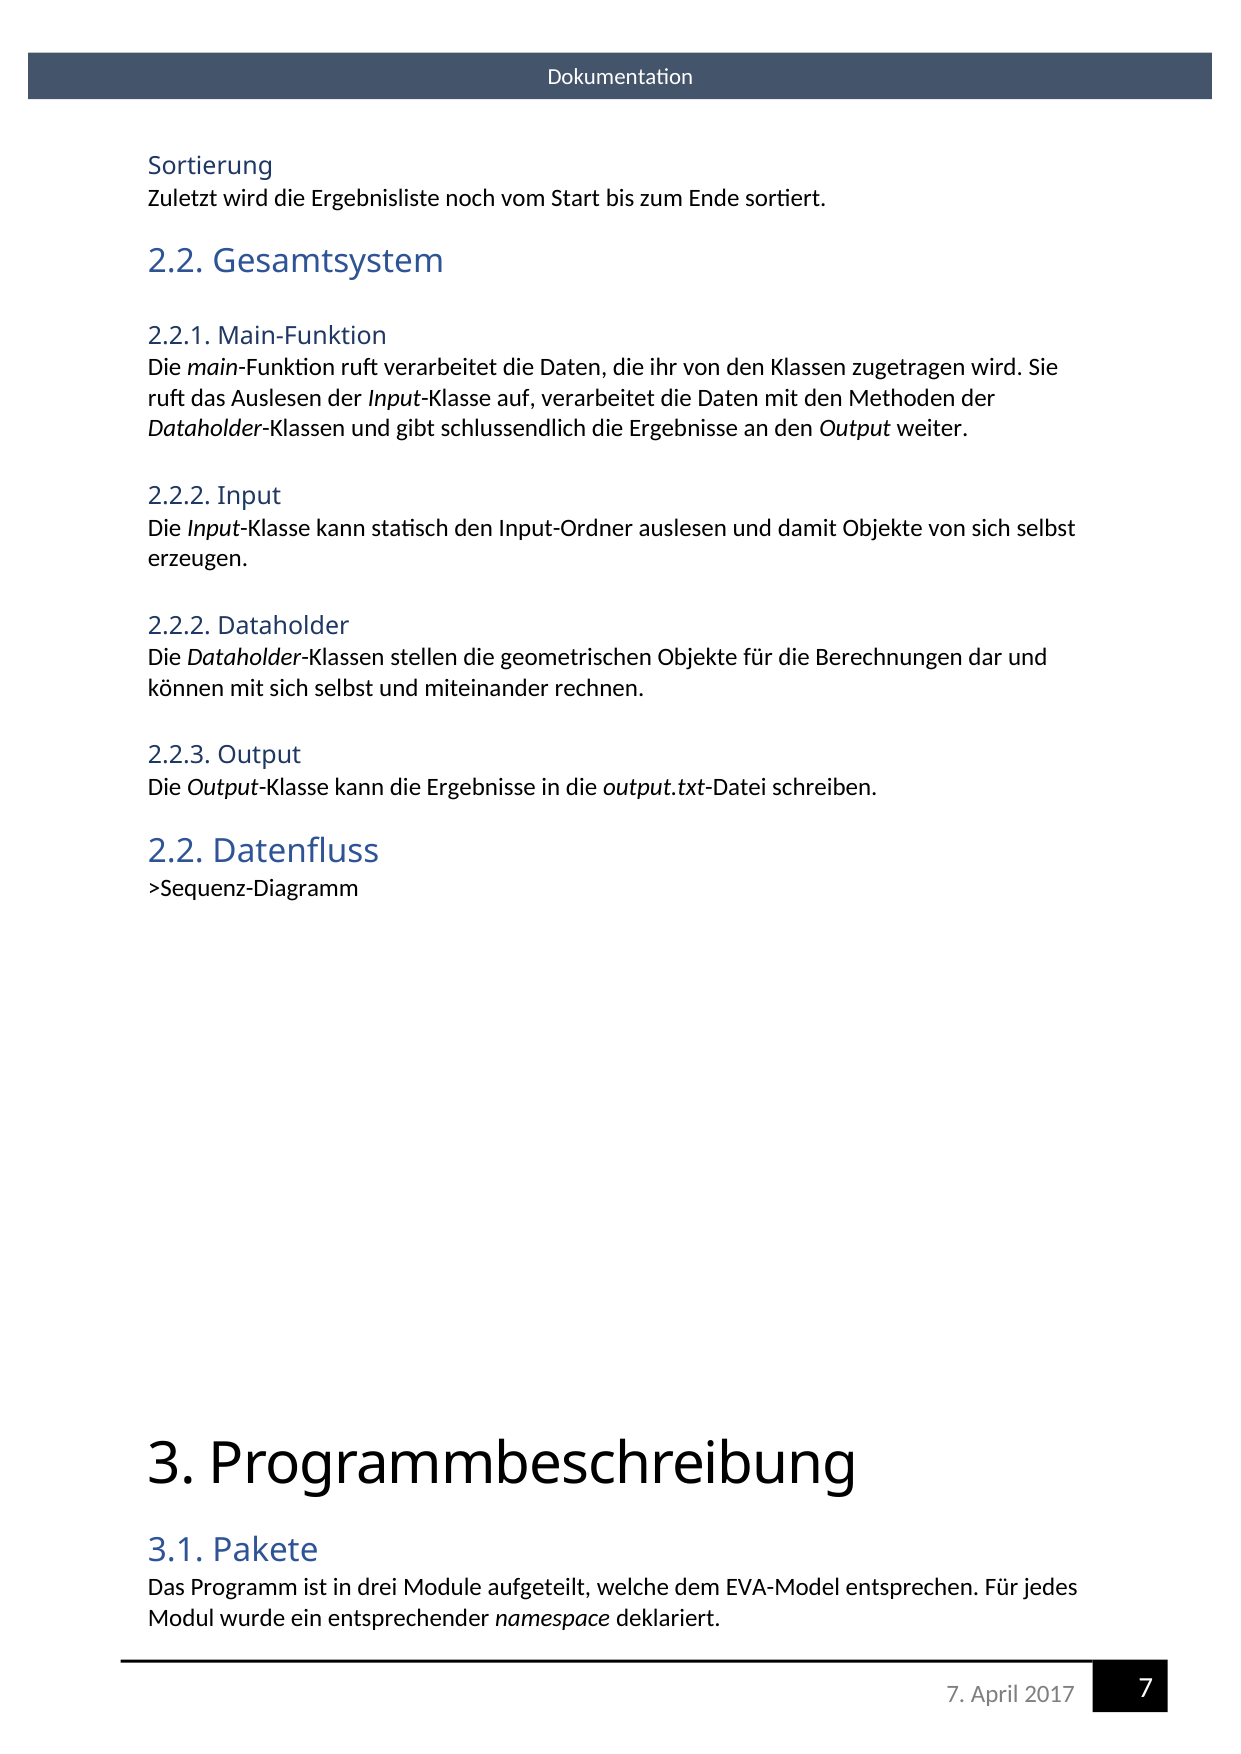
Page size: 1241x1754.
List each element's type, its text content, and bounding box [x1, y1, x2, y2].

subtitle 2.2. Gesamtsystem [148, 237, 1093, 283]
text Das Programm ist in drei Module aufgeteilt, welche dem EVA-Model entsprechen. Für jedes Modul wurde ein entsprechender namespace deklariert. [148, 1571, 1093, 1632]
subtitle Sortierung [148, 148, 1093, 182]
subtitle 2.2.3. Output [148, 737, 1093, 771]
text >Sequenz-Diagramm [148, 872, 1093, 903]
text Die Output-Klasse kann die Ergebnisse in die output.txt-Datei schreiben. [148, 771, 1093, 802]
subtitle 2.2.2. Input [148, 478, 1093, 512]
subtitle 2.2.2. Dataholder [148, 607, 1093, 641]
title 3. Programmbeschreibung [148, 1422, 1093, 1501]
subtitle 2.2. Datenfluss [148, 827, 1093, 872]
subtitle 3.1. Pakete [148, 1526, 1093, 1571]
text Die Input-Klasse kann statisch den Input-Ordner auslesen und damit Objekte von sich selbst erzeugen. [148, 512, 1093, 573]
text Zuletzt wird die Ergebnisliste noch vom Start bis zum Ende sortiert. [148, 182, 1093, 212]
subtitle 2.2.1. Main-Funktion [148, 317, 1093, 351]
text Die Dataholder-Klassen stellen die geometrischen Objekte für die Berechnungen dar und können mit sich selbst und miteinander rechnen. [148, 641, 1093, 702]
text Die main-Funktion ruft verarbeitet die Daten, die ihr von den Klassen zugetragen wird. Sie ruft das Auslesen der Input-Klasse auf, verarbeitet die Daten mit den Methoden der Dataholder-Klassen und gibt schlussendlich die Ergebnisse an den Output weiter. [148, 351, 1093, 443]
